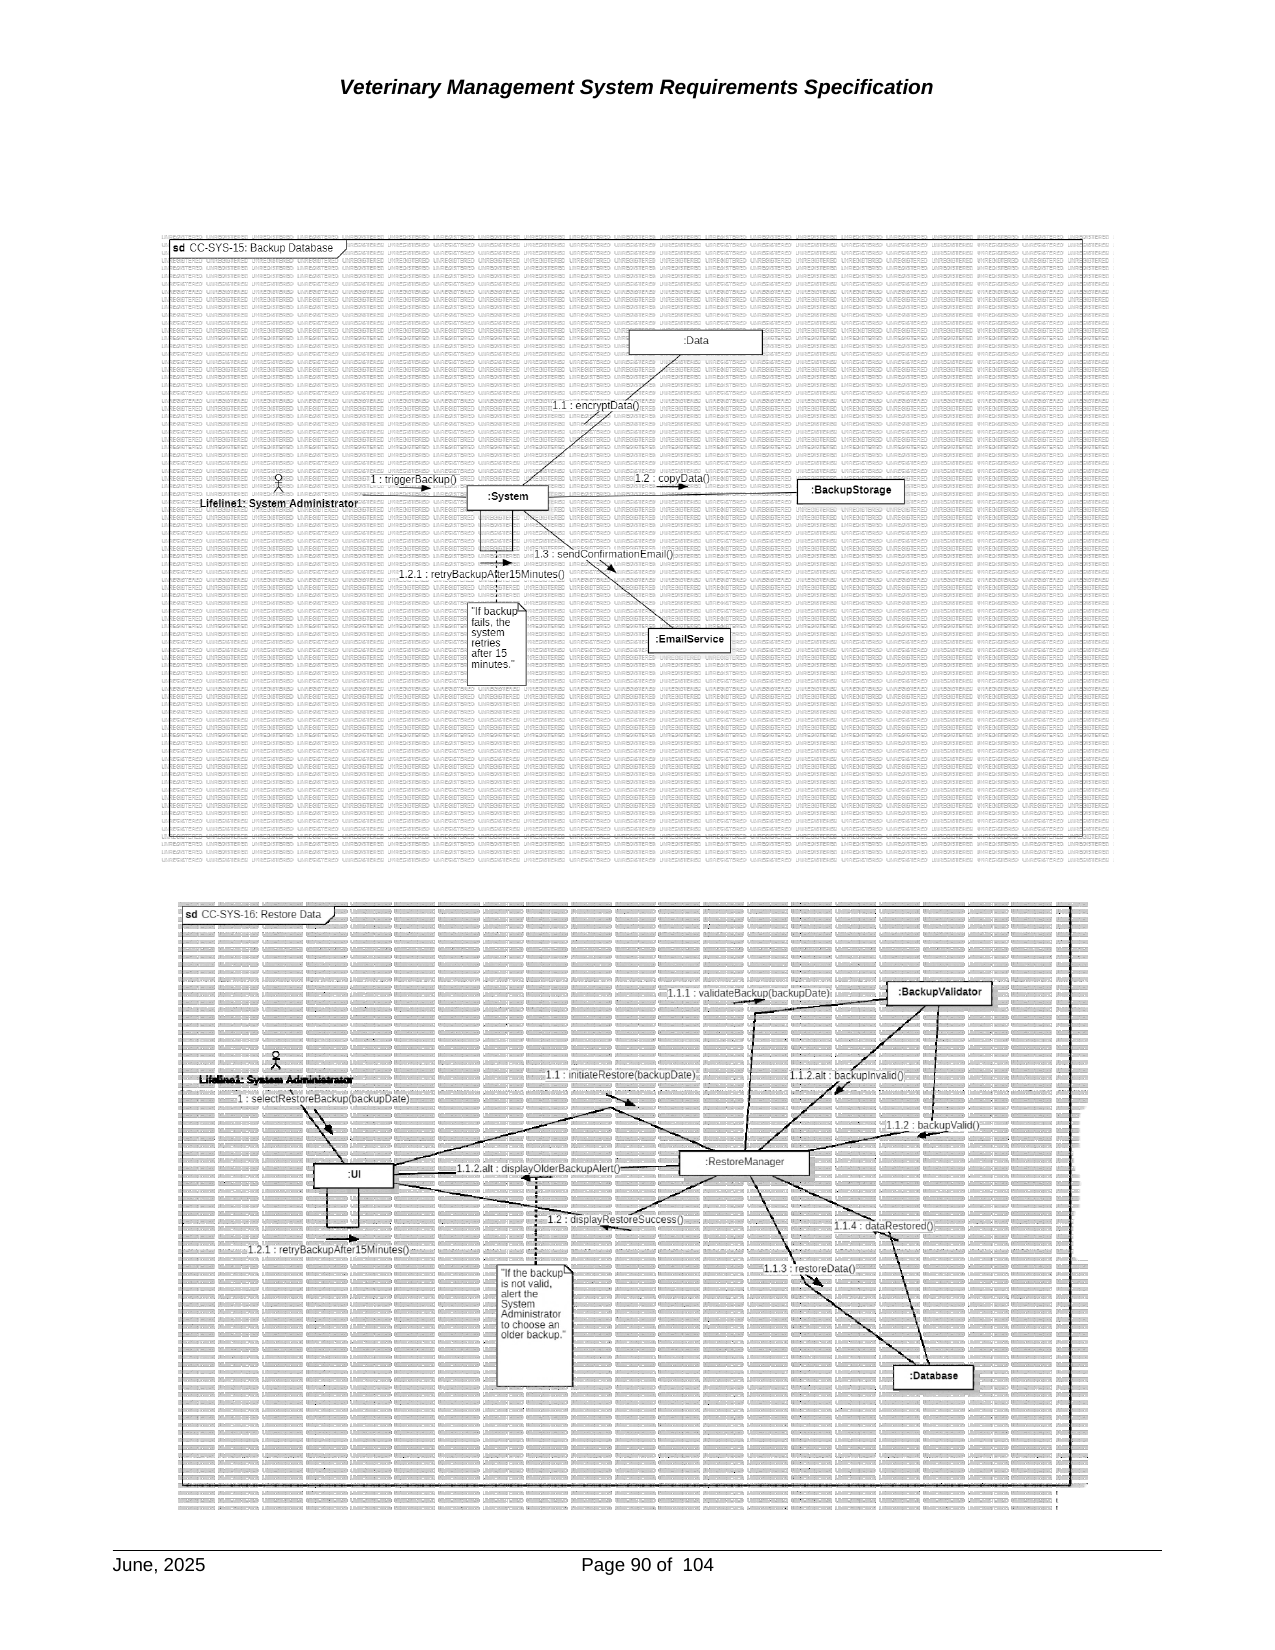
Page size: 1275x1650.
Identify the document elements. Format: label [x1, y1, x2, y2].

picture [174, 898, 1101, 1516]
picture [161, 232, 1114, 868]
